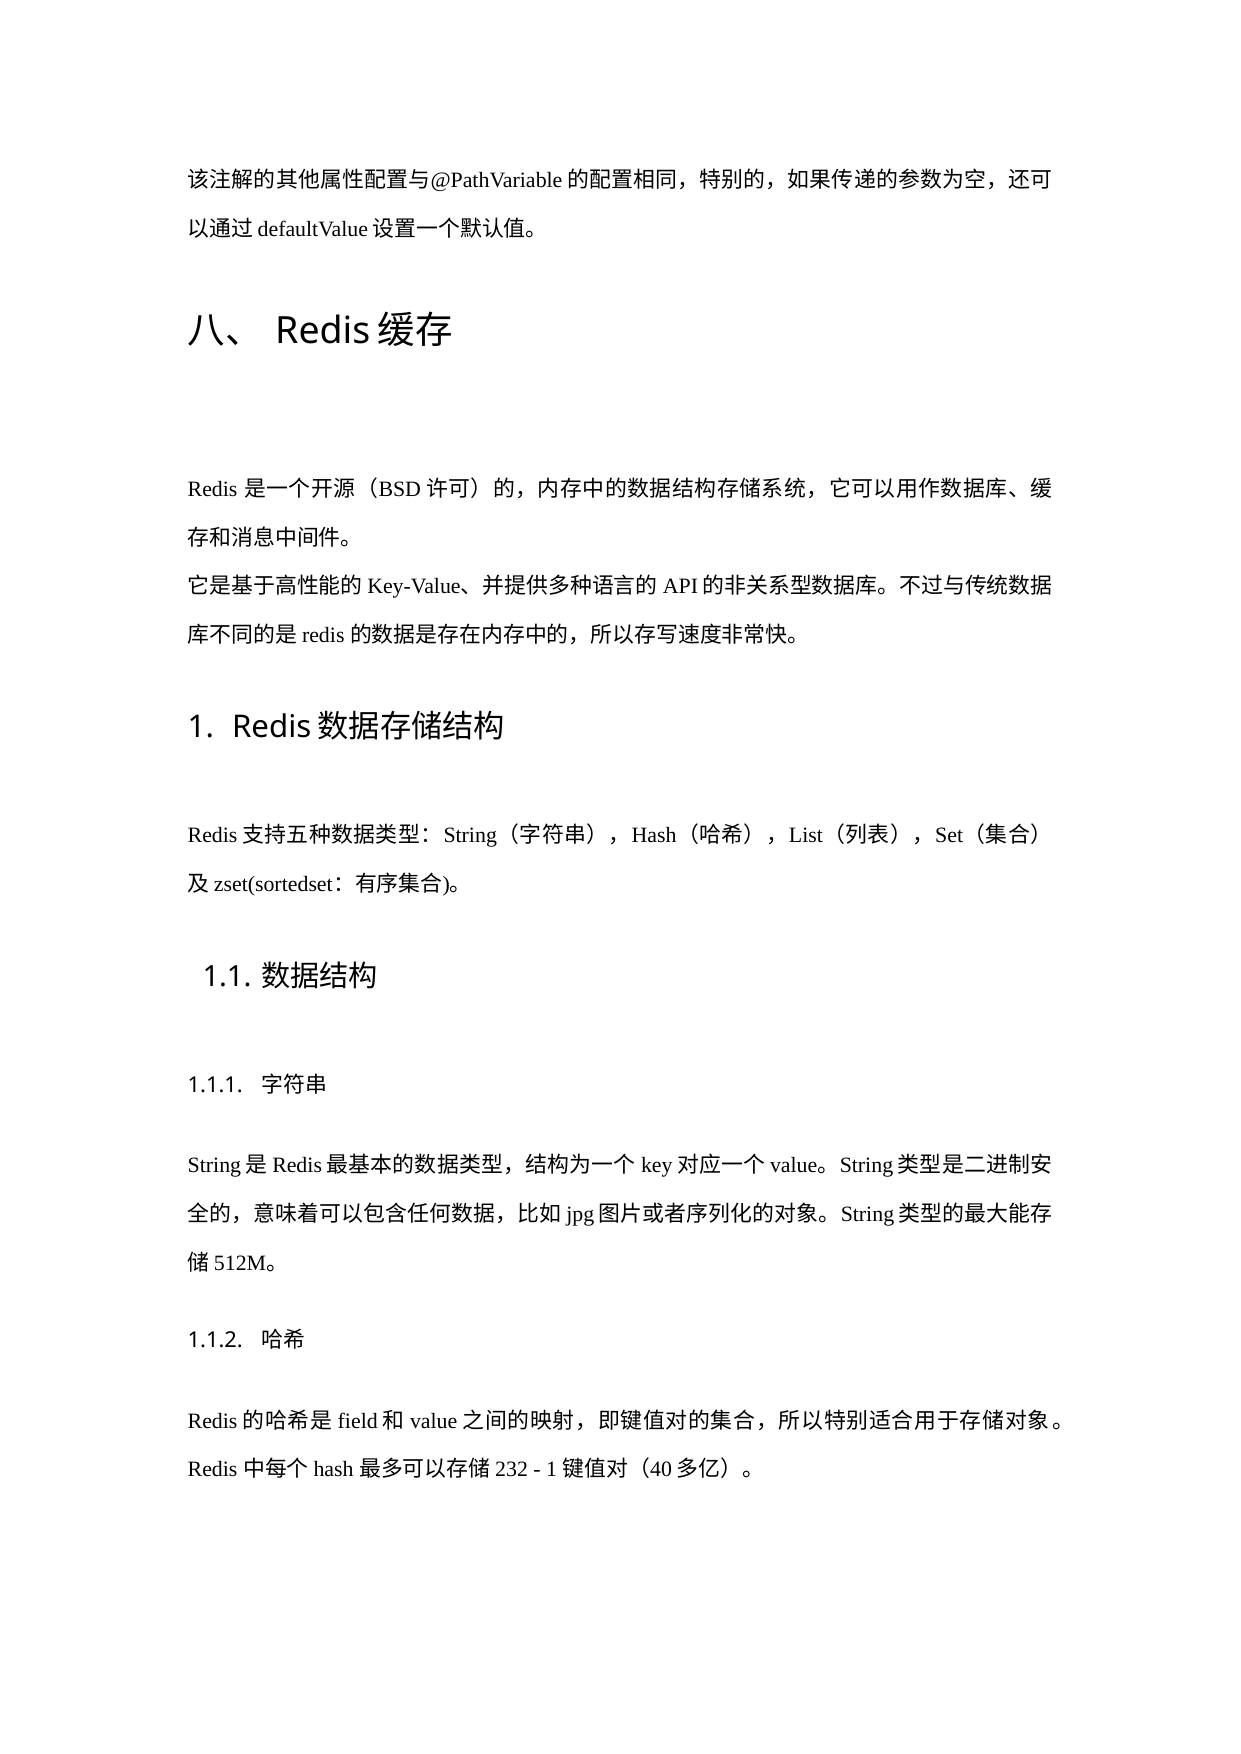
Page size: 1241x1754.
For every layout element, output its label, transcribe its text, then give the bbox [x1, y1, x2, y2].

text 它是基于高性能的Key-Value、并提供多种语言的 API的非关系型数据库。不过与传统数据库不同的是 redis 的数据是存在内存中的，所以存写速度非常快。 [187, 568, 1053, 649]
subtitle 数据结构 [202, 941, 1053, 1006]
text 该注解的其他属性配置与@PathVariable的配置相同，特别的，如果传递的参数为空，还可以通过defaultValue设置一个默认值。 [187, 162, 1053, 243]
text Redis支持五种数据类型：String（字符串），Hash（哈希），List（列表），Set（集合）及zset(sortedset：有序集合)。 [187, 817, 1053, 898]
text String是Redis最基本的数据类型，结构为一个key对应一个value。String类型是二进制安全的，意味着可以包含任何数据，比如jpg图片或者序列化的对象。String类型的最大能存储512M。 [187, 1147, 1053, 1277]
subtitle Redis数据存储结构 [187, 692, 1053, 757]
text Redis的哈希是field和value之间的映射，即键值对的集合，所以特别适合用于存储对象。Redis 中每个 hash 最多可以存储 232 - 1 键值对（40多亿）。 [187, 1402, 1053, 1483]
text Redis 是一个开源（BSD许可）的，内存中的数据结构存储系统，它可以用作数据库、缓存和消息中间件。 [187, 471, 1053, 552]
subtitle 字符串 [187, 1066, 1053, 1099]
subtitle Redis缓存 [187, 294, 1053, 359]
subtitle 哈希 [187, 1322, 1053, 1354]
